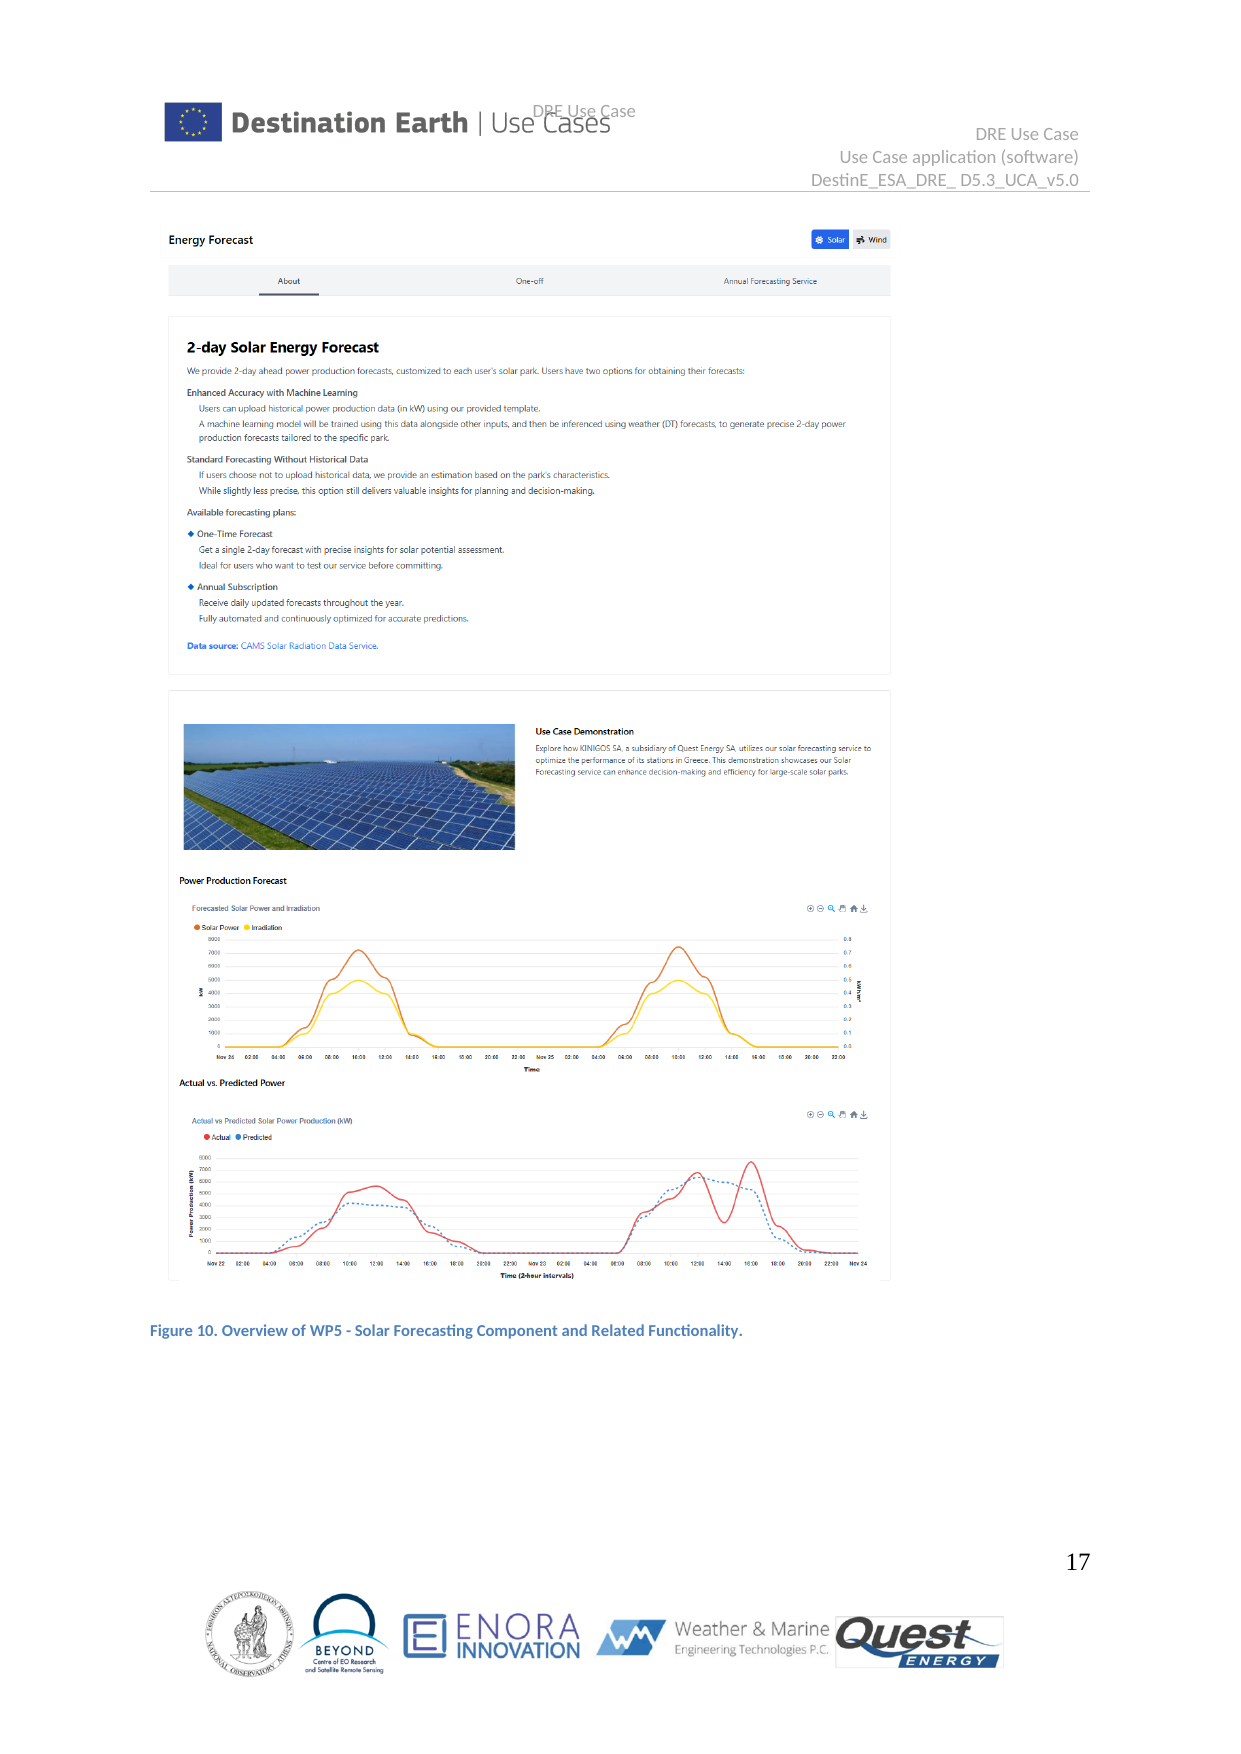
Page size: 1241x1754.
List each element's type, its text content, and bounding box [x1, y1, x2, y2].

picture [161, 99, 617, 146]
picture [189, 1576, 1014, 1687]
picture [150, 221, 908, 1301]
text Figure 10. Overview of WP5 - Solar Forecasting Component and Related Functionality. [150, 1321, 1090, 1341]
